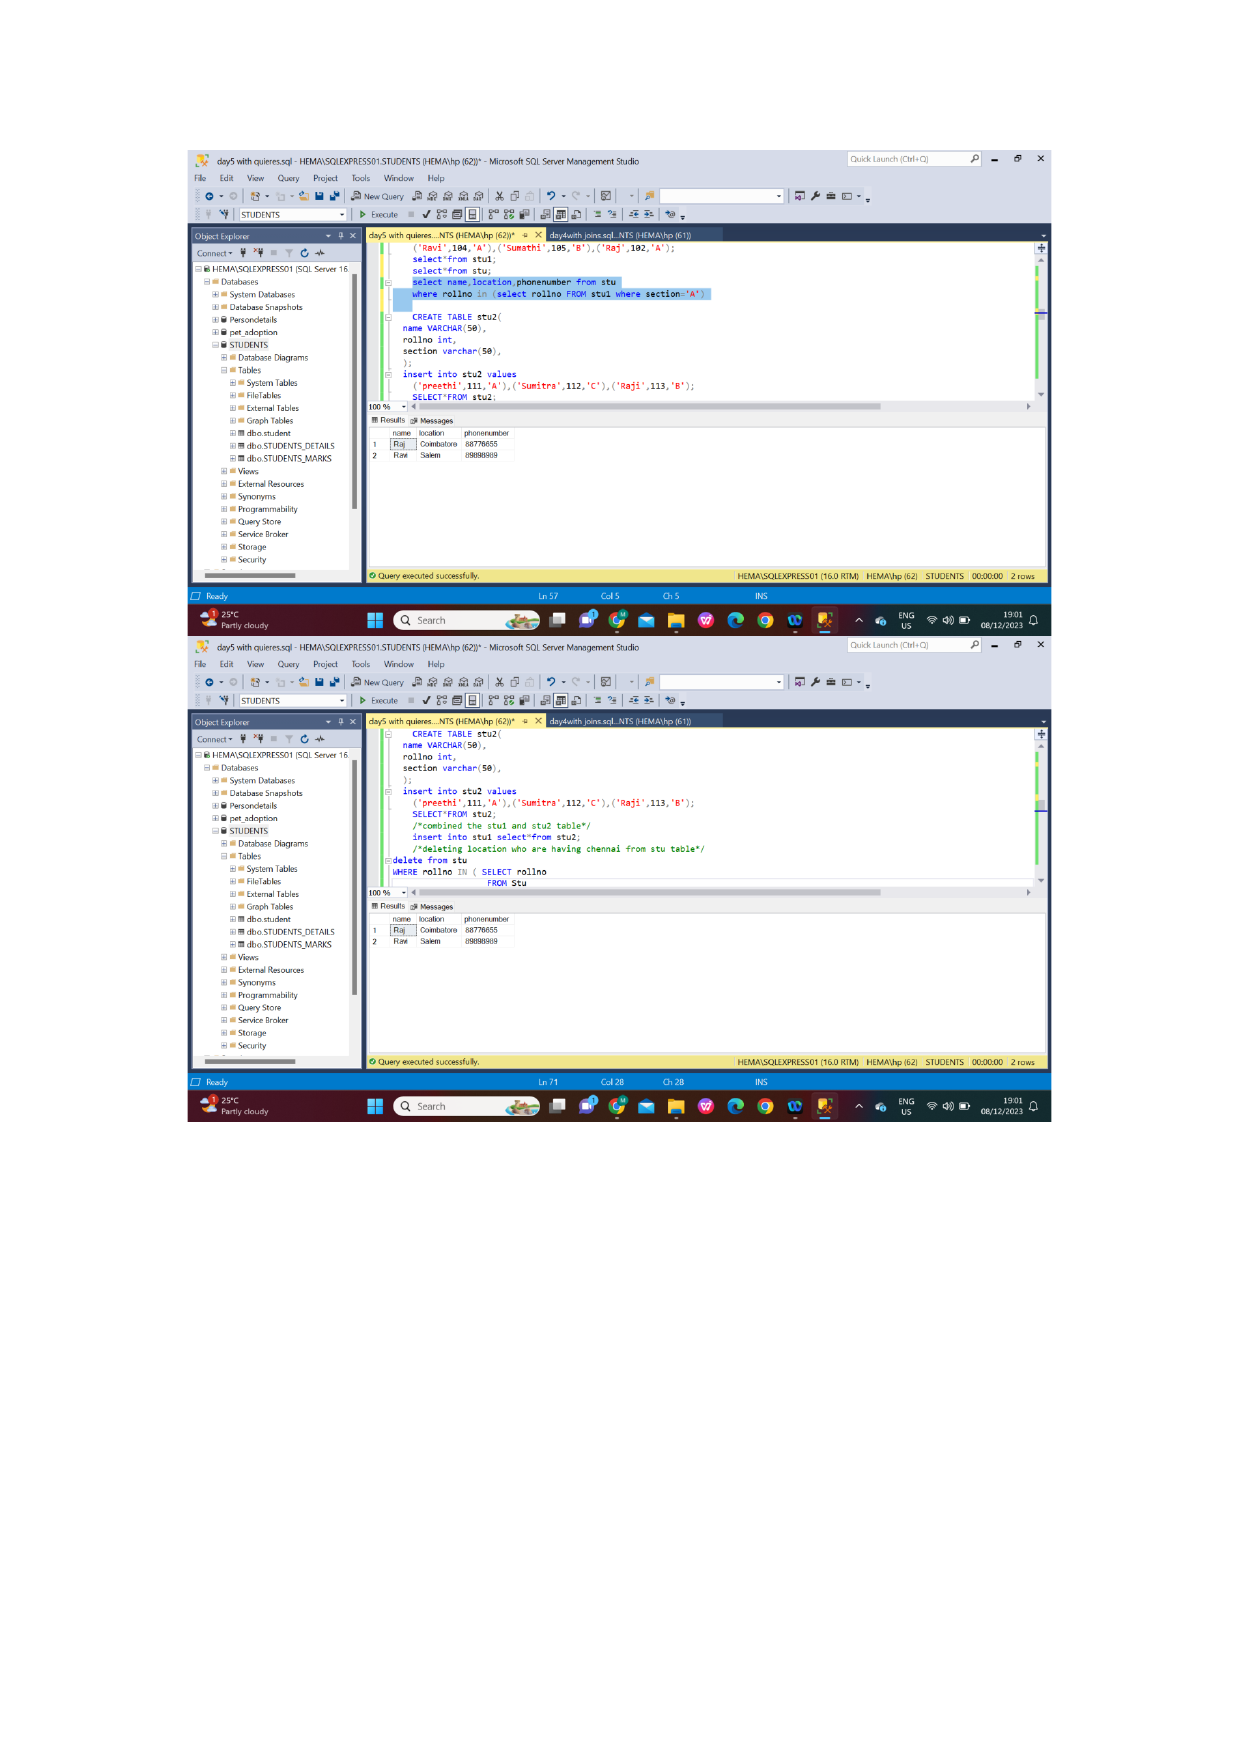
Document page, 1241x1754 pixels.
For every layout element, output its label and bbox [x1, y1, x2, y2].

picture [187, 150, 1052, 1122]
